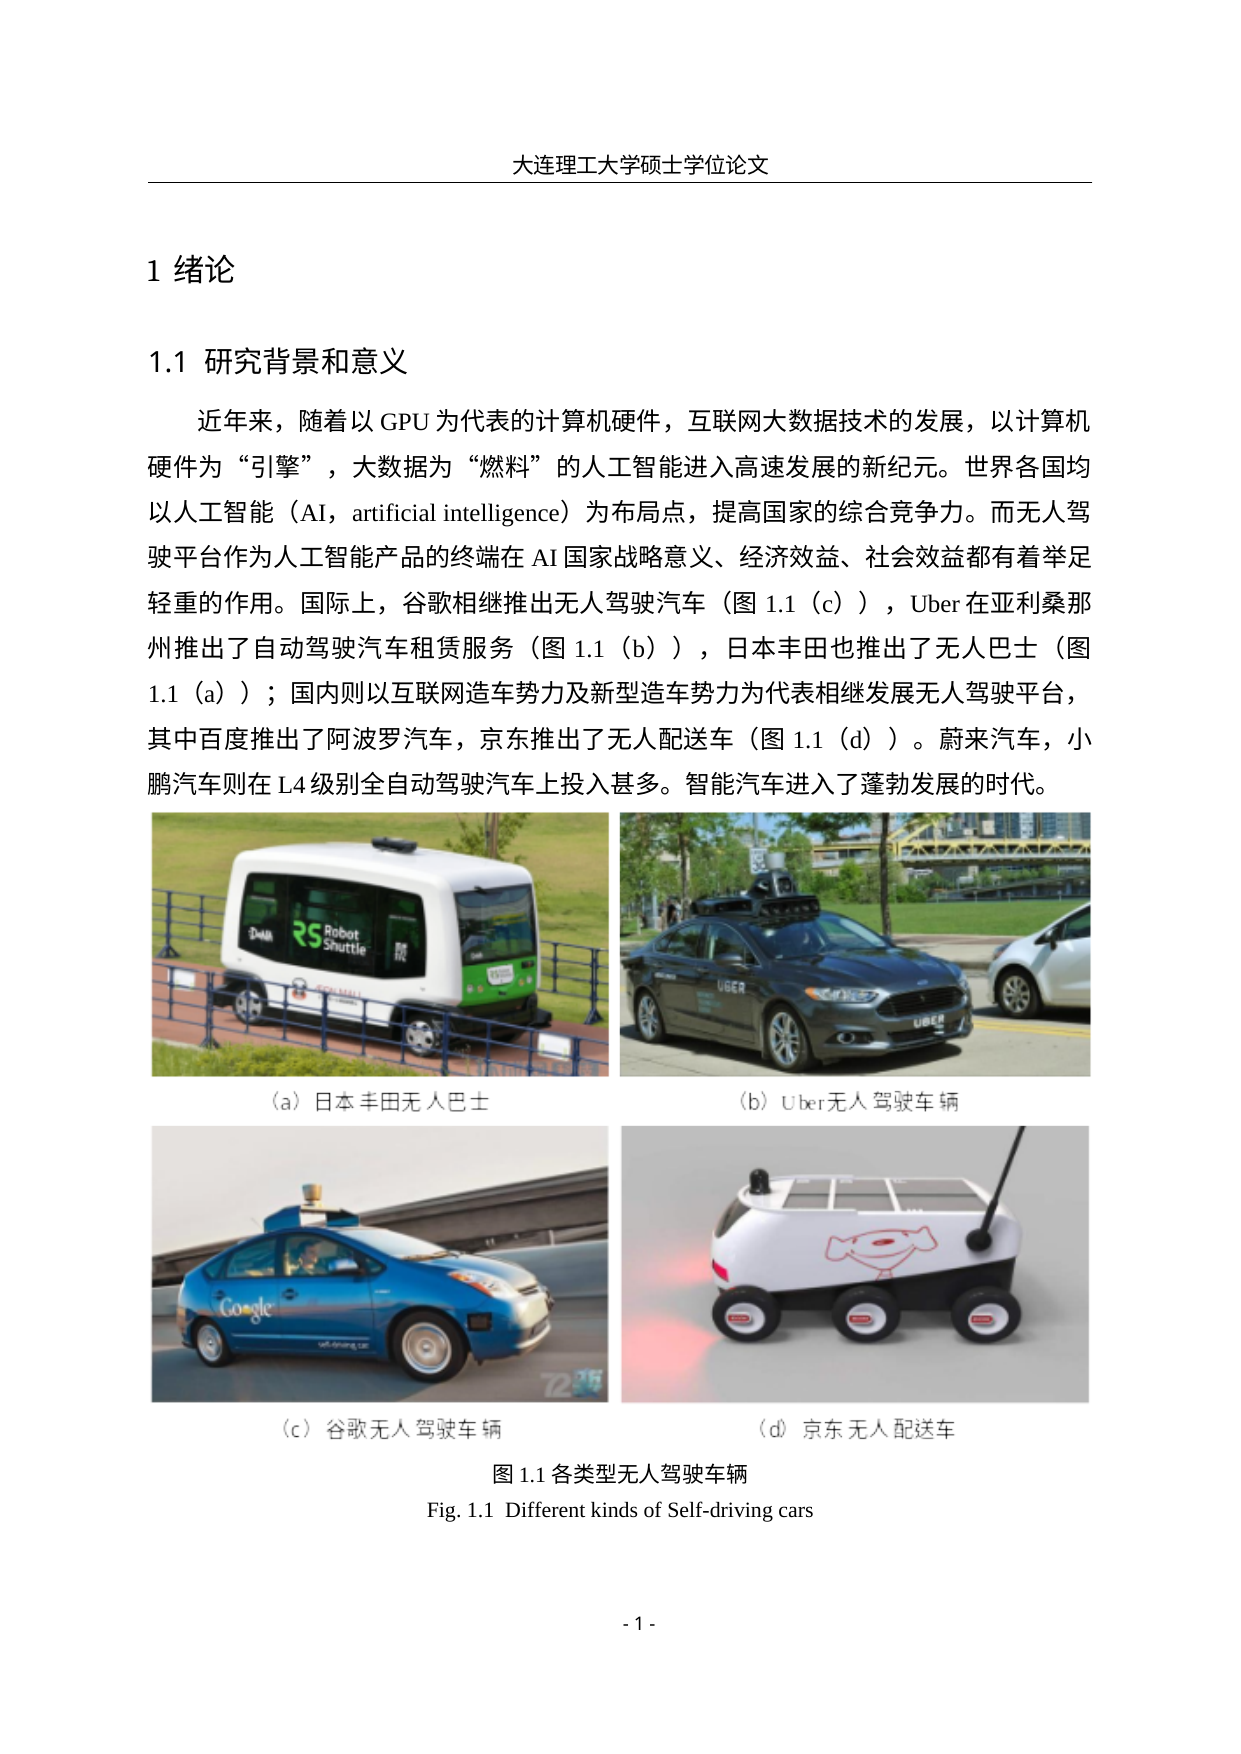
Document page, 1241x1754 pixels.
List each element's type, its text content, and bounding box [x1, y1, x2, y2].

subtitle 1.1 研究背景和意义 [148, 338, 1092, 381]
text 图1.1 各类型无人驾驶车辆 [148, 1457, 1092, 1489]
text 1 绪论 [148, 246, 1092, 291]
text Fig. 1.1 Different kinds of Self-driving cars [148, 1497, 1092, 1522]
text 近年来，随着以GPU为代表的计算机硬件，互联网大数据技术的发展，以计算机硬件为“引擎”，大数据为“燃料”的人工智能进入高速发展的新纪元。世界各国均以人工智能（AI，artificial intelligence）为布局点，提高国家的综合竞争力。而无人驾驶平台作为人工智能产品的终端在AI国家战略意义、经济效益、社会效益都有着举足轻重的作用。国际上，谷歌相继推出无人驾驶汽车（图1.1（c）），Uber在亚利桑那州推出了自动驾驶汽车租赁服务（图1.1（b）），日本丰田也推出了无人巴士（图1.1（a））；国内则以互联网造车势力及新型造车势力为代表相继发展无人驾驶平台，其中百度推出了阿波罗汽车，京东推出了无人配送车（图1.1（d））。蔚来汽车，小鹏汽车则在L4级别全自动驾驶汽车上投入甚多。智能汽车进入了蓬勃发展的时代。 [148, 402, 1092, 801]
